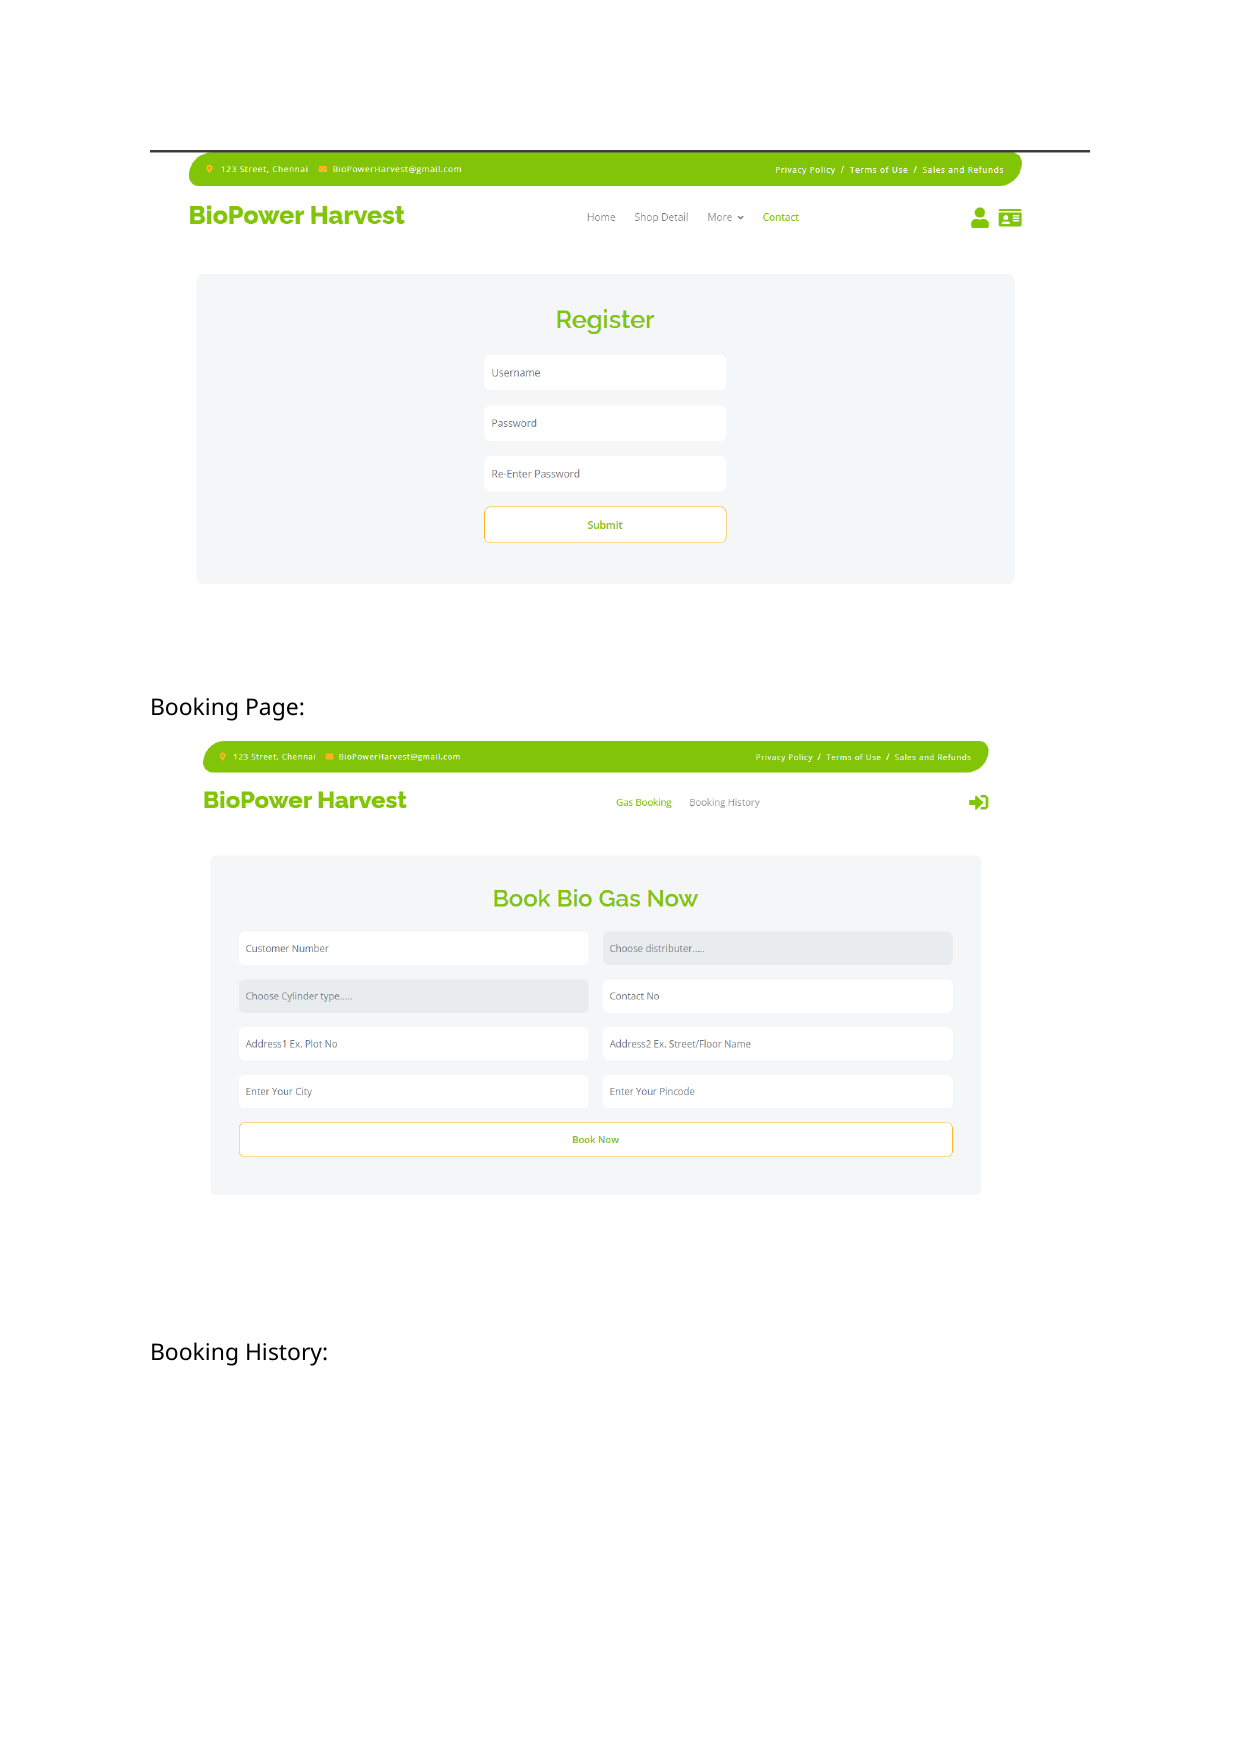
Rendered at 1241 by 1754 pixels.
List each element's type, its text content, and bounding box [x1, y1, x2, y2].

text Booking History: [150, 1336, 1090, 1367]
text Booking Page: [150, 691, 1090, 722]
picture [150, 150, 1091, 672]
picture [150, 741, 1091, 1267]
